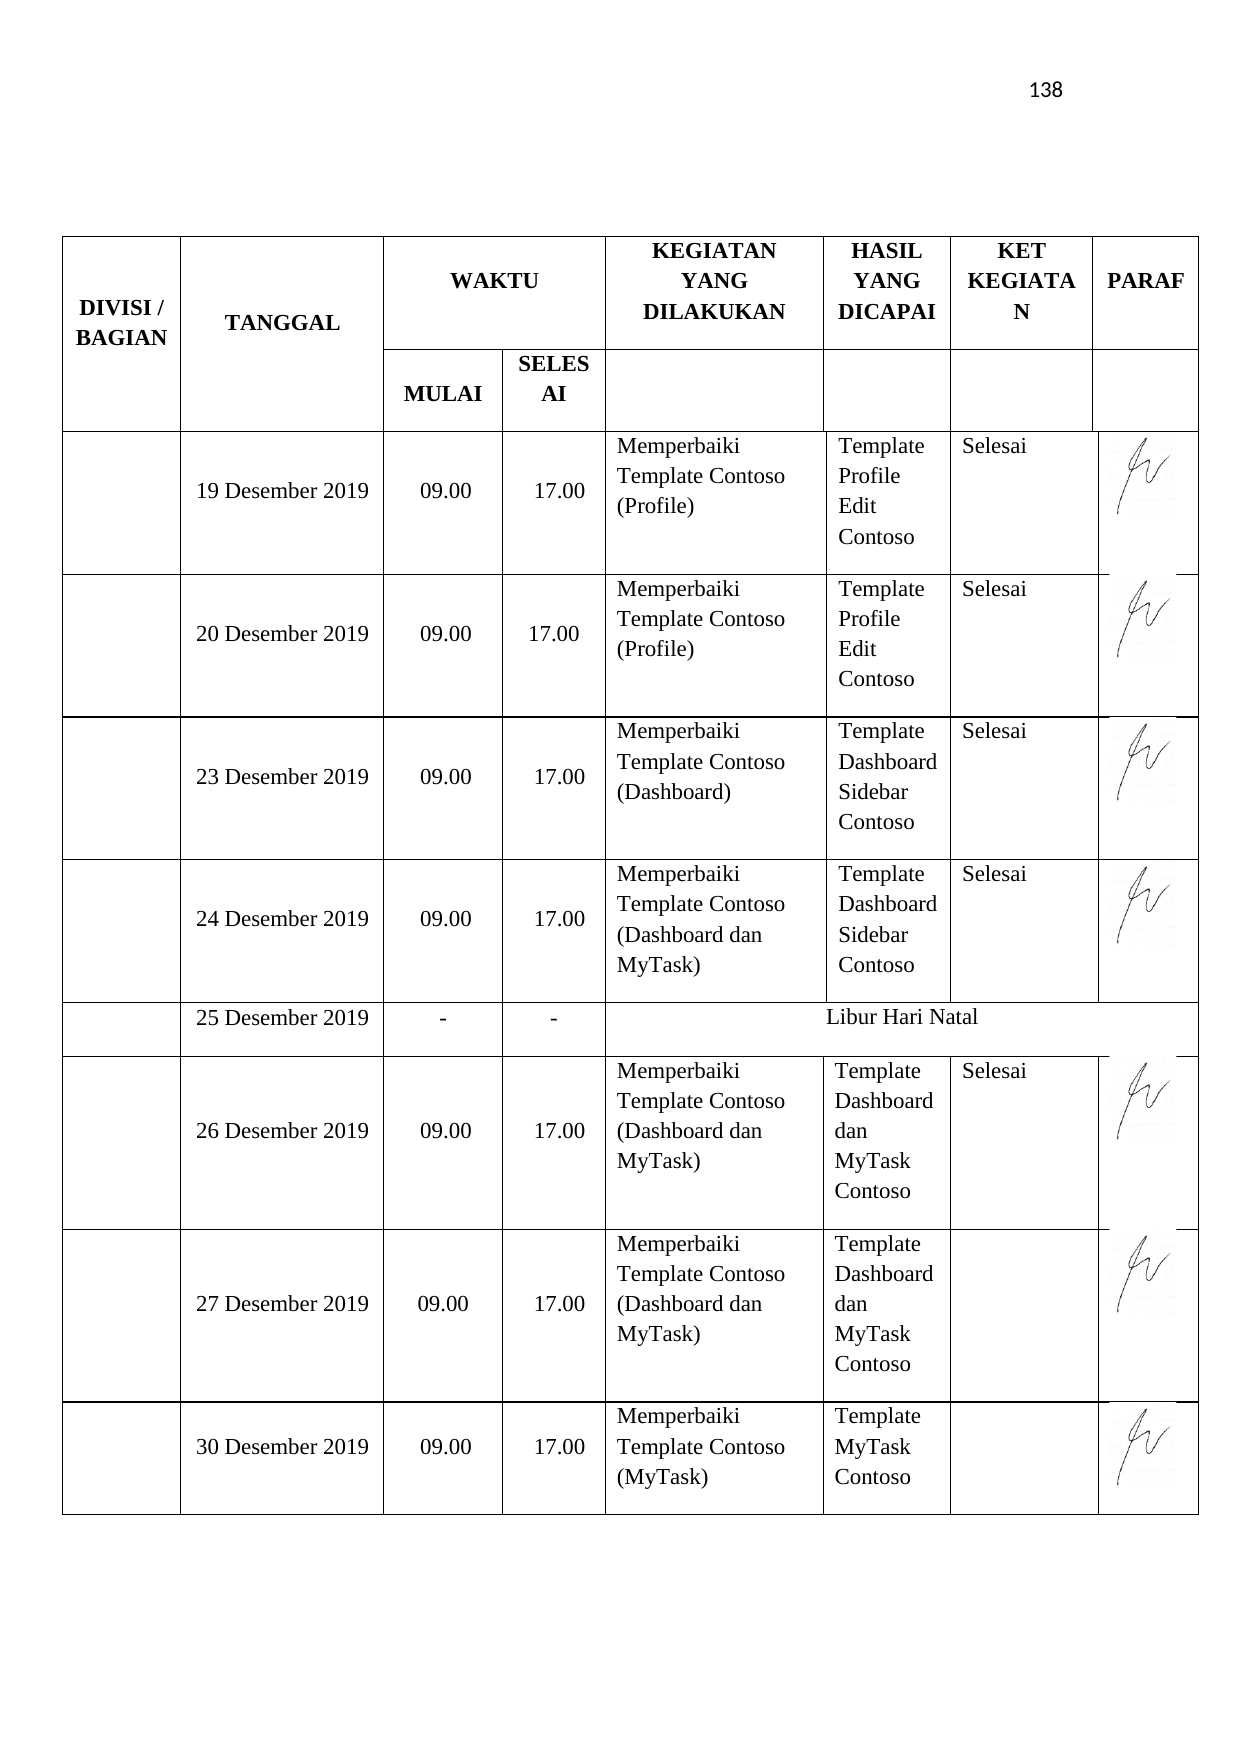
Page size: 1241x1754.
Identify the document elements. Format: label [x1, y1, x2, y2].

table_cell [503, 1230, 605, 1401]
picture [1109, 432, 1177, 518]
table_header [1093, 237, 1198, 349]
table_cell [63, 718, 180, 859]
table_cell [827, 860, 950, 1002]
picture [1109, 1402, 1177, 1489]
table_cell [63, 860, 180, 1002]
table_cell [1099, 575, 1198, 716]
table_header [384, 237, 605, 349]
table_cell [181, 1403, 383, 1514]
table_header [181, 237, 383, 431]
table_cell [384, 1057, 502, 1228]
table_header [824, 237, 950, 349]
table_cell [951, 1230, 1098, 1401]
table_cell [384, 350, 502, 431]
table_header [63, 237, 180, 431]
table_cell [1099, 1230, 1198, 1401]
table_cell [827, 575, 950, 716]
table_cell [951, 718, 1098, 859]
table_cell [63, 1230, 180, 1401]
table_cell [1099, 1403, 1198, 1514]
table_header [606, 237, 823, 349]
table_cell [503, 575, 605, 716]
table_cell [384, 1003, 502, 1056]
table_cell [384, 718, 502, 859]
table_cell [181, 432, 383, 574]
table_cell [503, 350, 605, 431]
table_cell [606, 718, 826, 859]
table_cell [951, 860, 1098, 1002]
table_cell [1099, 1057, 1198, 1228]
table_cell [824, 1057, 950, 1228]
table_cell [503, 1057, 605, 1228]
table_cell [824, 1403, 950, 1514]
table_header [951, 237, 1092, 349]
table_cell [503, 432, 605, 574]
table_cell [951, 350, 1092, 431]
picture [1109, 860, 1177, 947]
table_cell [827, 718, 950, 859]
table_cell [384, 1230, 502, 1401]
picture [1109, 1229, 1177, 1316]
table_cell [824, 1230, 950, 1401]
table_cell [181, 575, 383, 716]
picture [1109, 717, 1177, 804]
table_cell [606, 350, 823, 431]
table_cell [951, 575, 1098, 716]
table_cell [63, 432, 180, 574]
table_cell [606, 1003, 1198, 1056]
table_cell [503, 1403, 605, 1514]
picture [1109, 574, 1177, 661]
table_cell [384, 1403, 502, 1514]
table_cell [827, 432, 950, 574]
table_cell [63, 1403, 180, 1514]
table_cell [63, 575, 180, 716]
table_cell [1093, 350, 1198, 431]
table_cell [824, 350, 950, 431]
picture [1109, 1056, 1177, 1143]
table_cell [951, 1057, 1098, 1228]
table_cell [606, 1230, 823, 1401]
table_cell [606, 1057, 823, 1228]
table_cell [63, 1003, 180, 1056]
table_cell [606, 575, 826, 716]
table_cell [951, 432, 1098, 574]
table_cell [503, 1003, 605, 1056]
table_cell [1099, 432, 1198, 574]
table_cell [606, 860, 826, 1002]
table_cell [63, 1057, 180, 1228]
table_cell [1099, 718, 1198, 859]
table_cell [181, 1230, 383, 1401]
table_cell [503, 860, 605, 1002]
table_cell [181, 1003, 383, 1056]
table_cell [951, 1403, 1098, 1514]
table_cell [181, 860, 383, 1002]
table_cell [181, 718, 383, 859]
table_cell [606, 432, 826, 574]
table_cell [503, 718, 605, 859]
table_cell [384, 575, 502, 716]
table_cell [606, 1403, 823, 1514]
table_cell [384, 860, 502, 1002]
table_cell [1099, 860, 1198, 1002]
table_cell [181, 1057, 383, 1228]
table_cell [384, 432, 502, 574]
